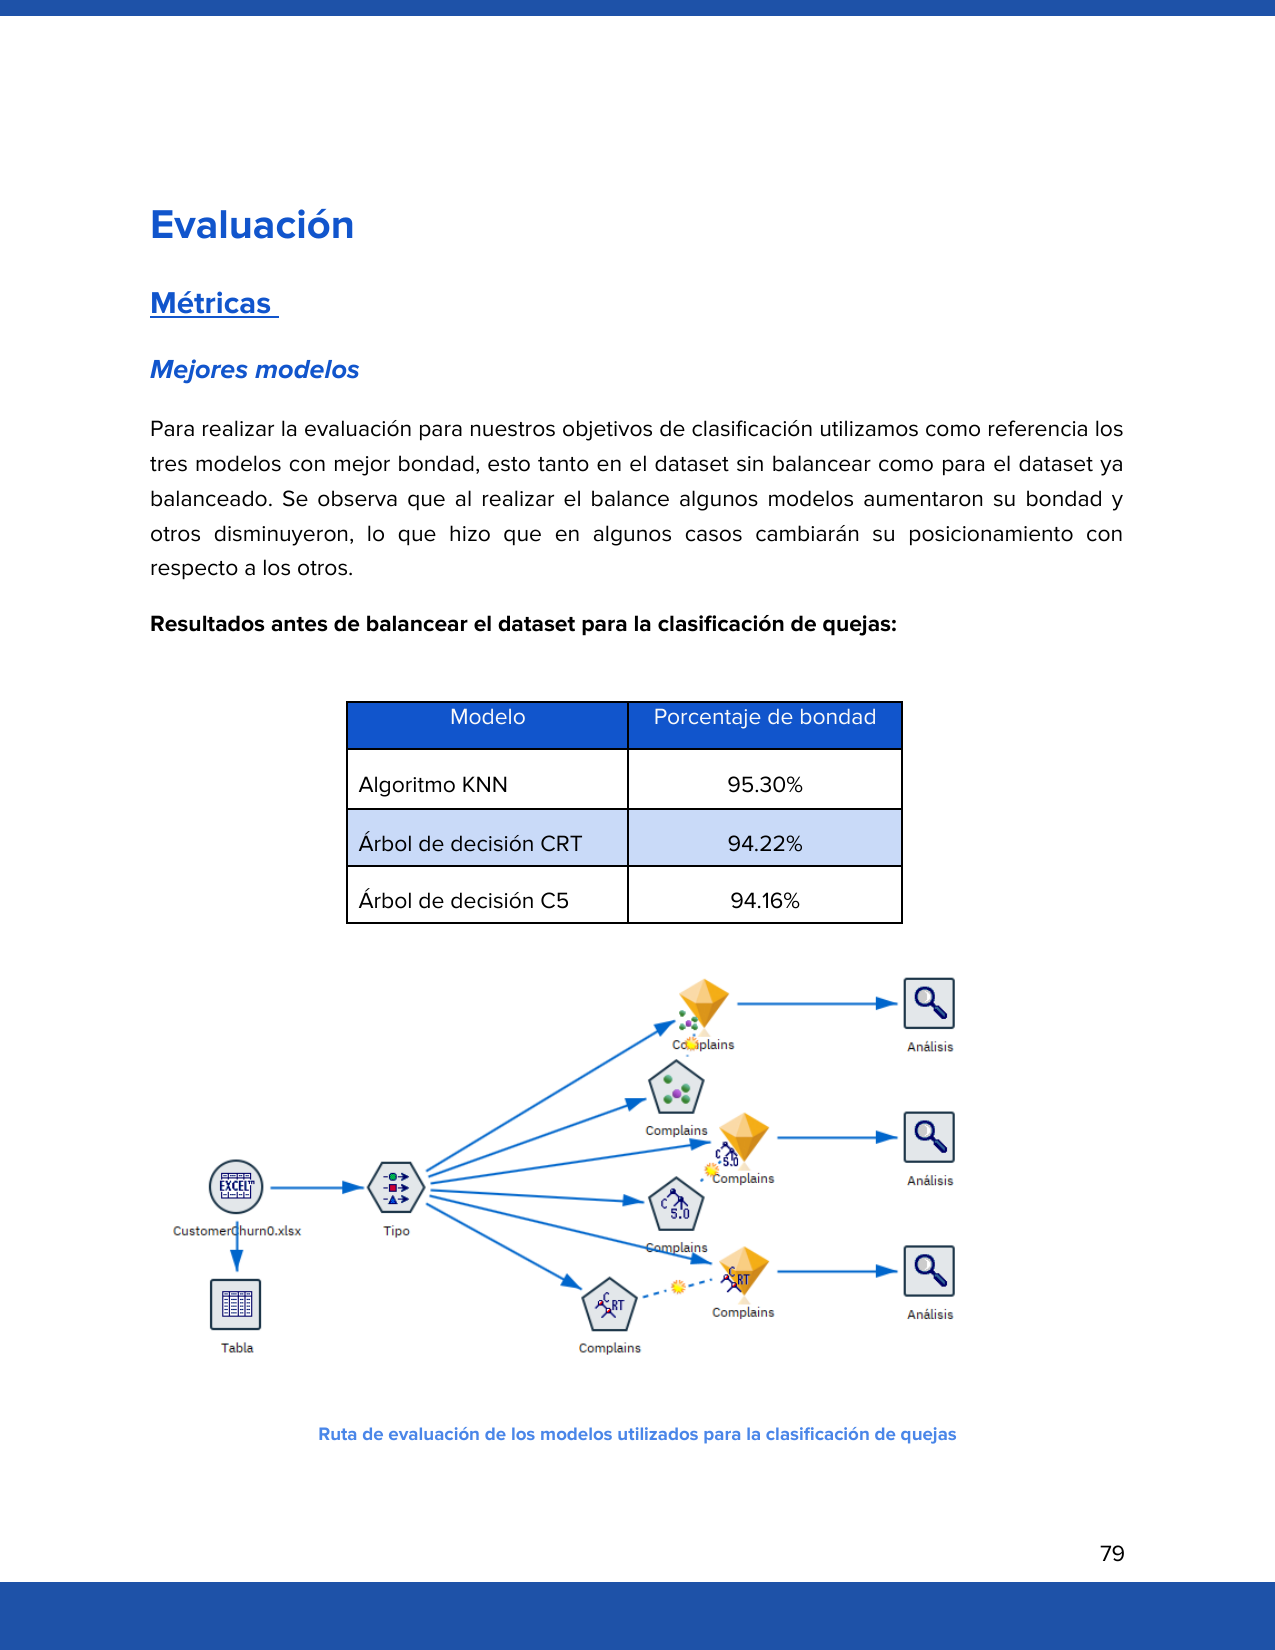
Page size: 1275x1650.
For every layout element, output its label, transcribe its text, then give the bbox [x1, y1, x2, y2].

table_cell Algoritmo KNN [348, 750, 627, 807]
table_header Porcentaje de bondad [629, 703, 901, 748]
subtitle Métricas [150, 285, 1125, 323]
picture [0, 0, 1275, 16]
text Ruta de evaluación de los modelos utilizados para la clasificación de quejas [150, 1423, 1125, 1446]
subtitle Mejores modelos [150, 353, 1125, 386]
table_cell 94.16% [629, 867, 901, 922]
subtitle Evaluación [150, 201, 1125, 251]
table_cell Árbol de decisión CRT [348, 810, 627, 865]
table_cell 95.30% [629, 750, 901, 807]
table_header Modelo [348, 703, 627, 748]
picture [0, 1582, 1275, 1650]
picture [150, 951, 1026, 1396]
table_cell 94.22% [629, 810, 901, 865]
text Resultados antes de balancear el dataset para la clasificación de quejas: [150, 611, 1125, 638]
table_cell Árbol de decisión C5 [348, 867, 627, 922]
text Para realizar la evaluación para nuestros objetivos de clasificación utilizamos como referencia los tres modelos con mejor bondad, esto tanto en el dataset sin balancear como para el dataset ya balanceado. Se observa que al realizar el balance algunos modelos aumentaron su bondad y otros disminuyeron, lo que hizo que en algunos casos cambiarán su posicionamiento con respecto a los otros. [150, 415, 1125, 583]
